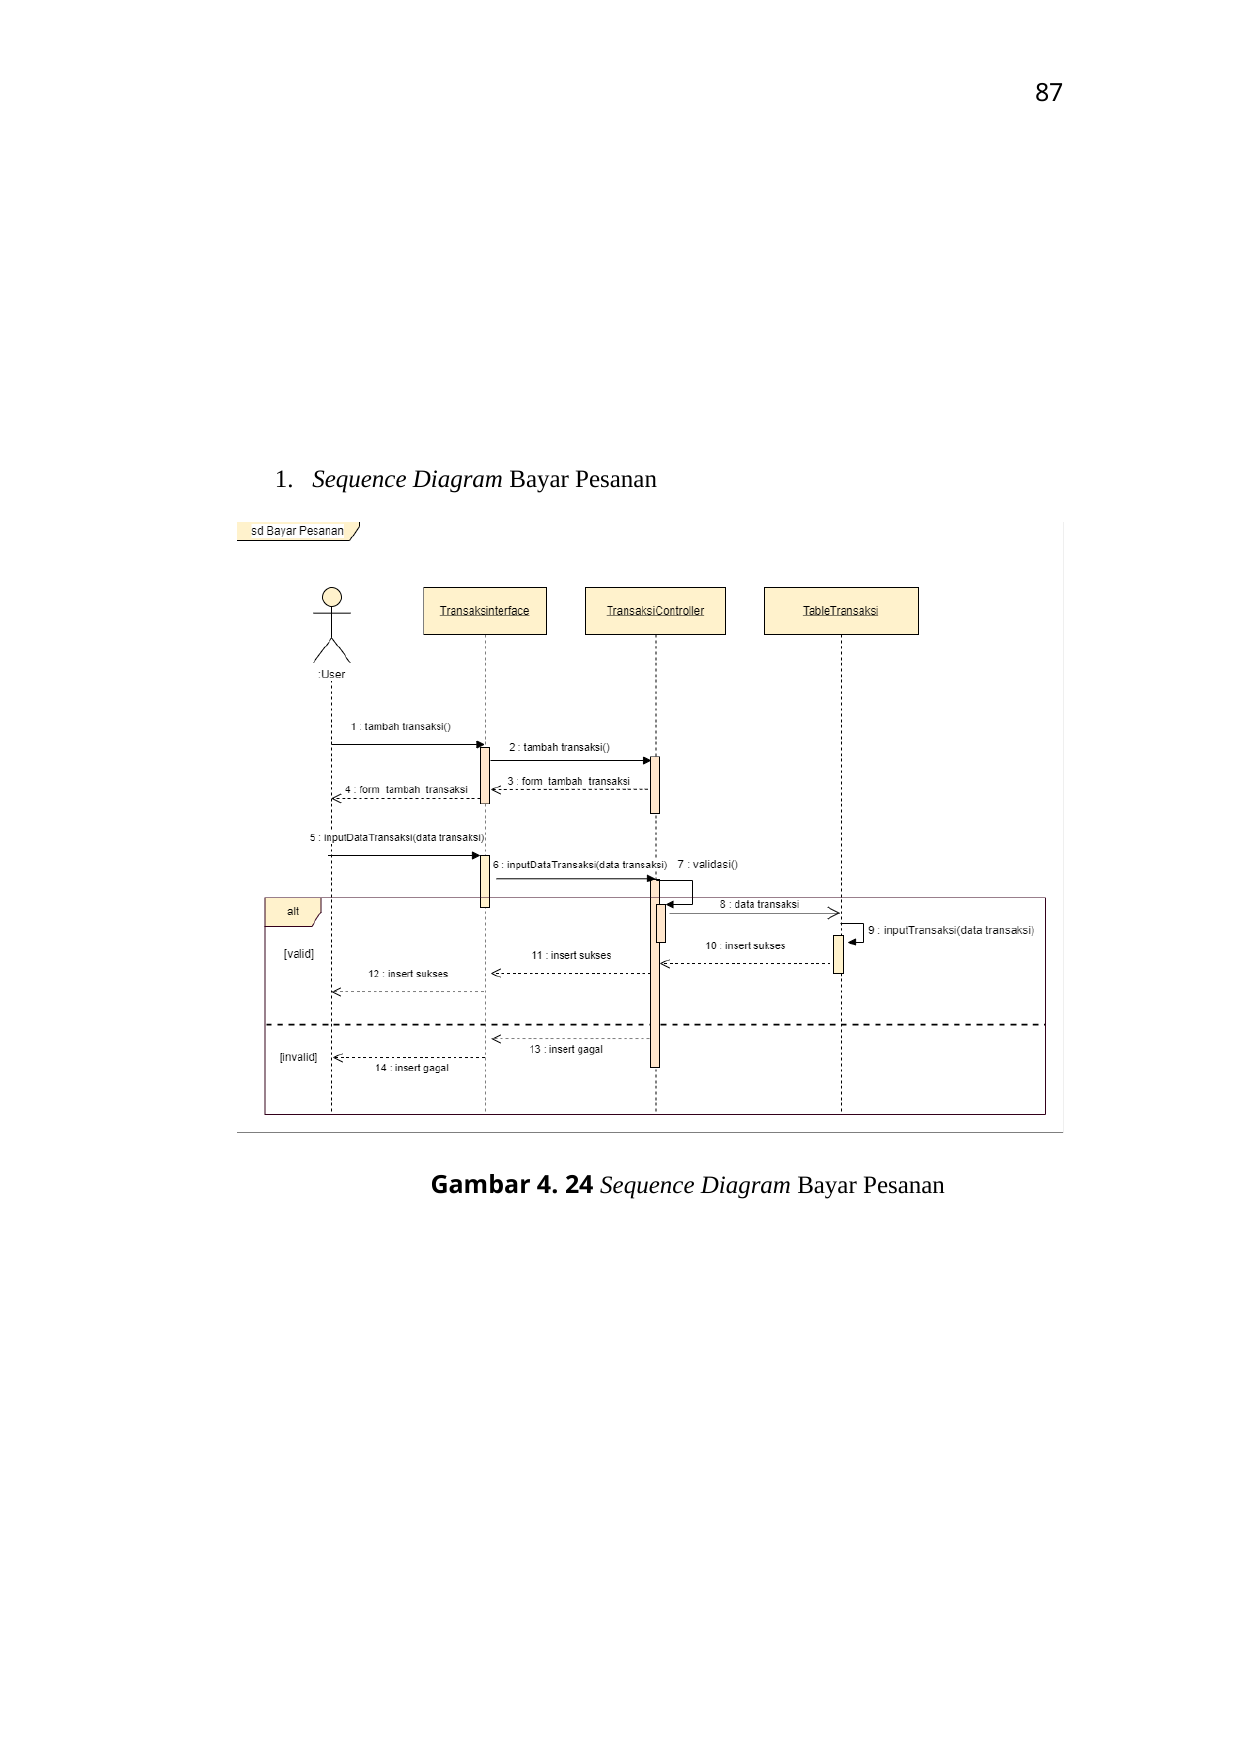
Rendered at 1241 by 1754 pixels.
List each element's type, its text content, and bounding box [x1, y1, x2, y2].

list Sequence Diagram Bayar Pesanan [274, 464, 1063, 493]
picture [237, 522, 1064, 1133]
